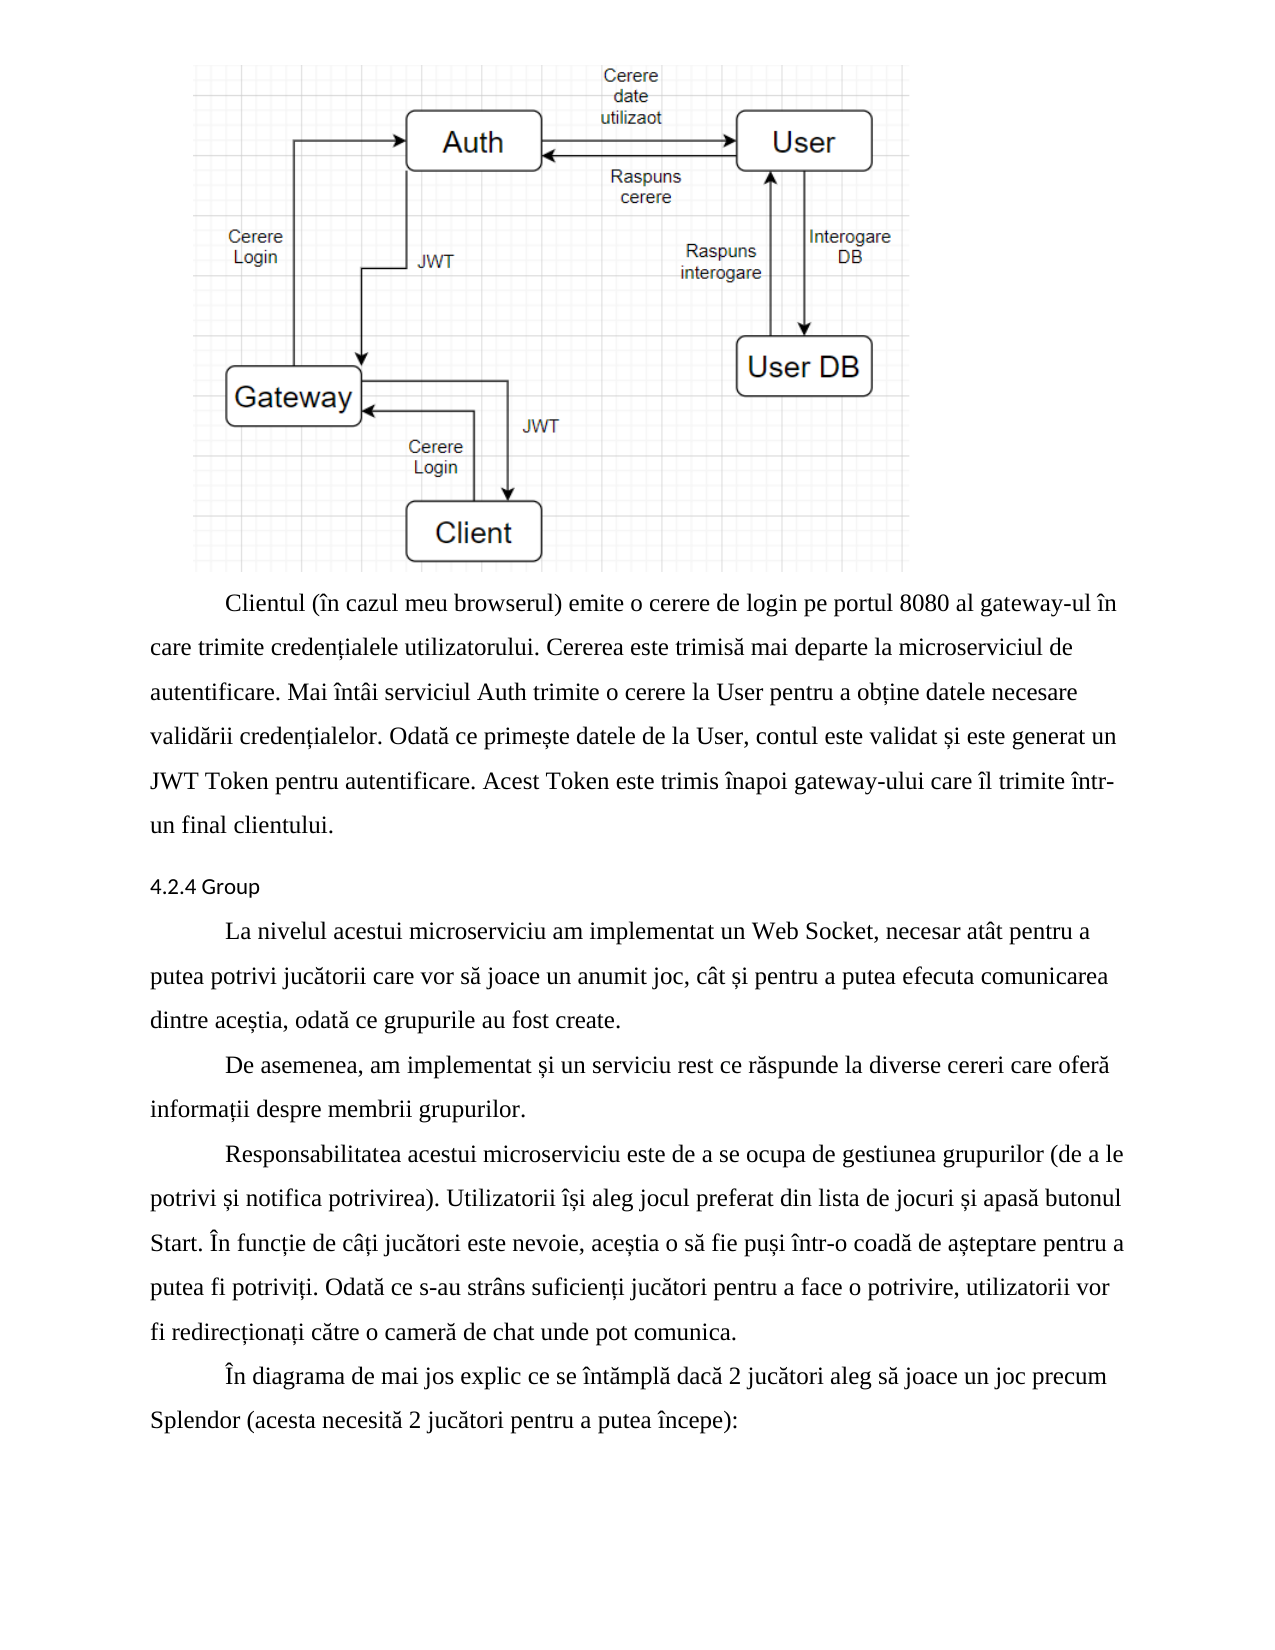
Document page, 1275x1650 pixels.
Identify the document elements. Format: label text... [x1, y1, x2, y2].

picture [193, 65, 910, 150]
text Clientul (în cazul meu browserul) emite o cerere de login pe portul 8080 al gateway-ul în care trimite credențialele utilizatorului. Cererea este trimisă mai departe la microserviciul de autentificare. Mai întâi serviciul Auth trimite o cerere la User pentru a obține datele necesare validării credențialelor. Odată ce primește datele de la User, contul este validat și este generat un JWT Token pentru autentificare. Acest Token este trimis înapoi gateway-ului care îl trimite într-un final clientului. [150, 150, 1125, 839]
text 4.2.4 Group La nivelul acestui microserviciu am implementat un Web Socket, necesar atât pentru a putea potrivi jucătorii care vor să joace un anumit joc, cât și pentru a putea efecuta comunicarea dintre aceștia, odată ce grupurile au fost create. De asemenea, am implementat și un serviciu rest ce răspunde la diverse cereri care oferă informații despre membrii grupurilor. Responsabilitatea acestui microserviciu este de a se ocupa de gestiunea grupurilor (de a le potrivi și notifica potrivirea). Utilizatorii își aleg jocul preferat din lista de jocuri și apasă butonul Start. În funcție de câți jucători este nevoie, aceștia o să fie puși într-o coadă de așteptare pentru a putea fi potriviți. Odată ce s-au strâns suficienți jucători pentru a face o potrivire, utilizatorii vor fi redirecționați către o cameră de chat unde pot comunica. În diagrama de mai jos explic ce se întămplă dacă 2 jucători aleg să joace un joc precum Splendor (acesta necesită 2 jucători pentru a putea începe): [150, 872, 1125, 1434]
